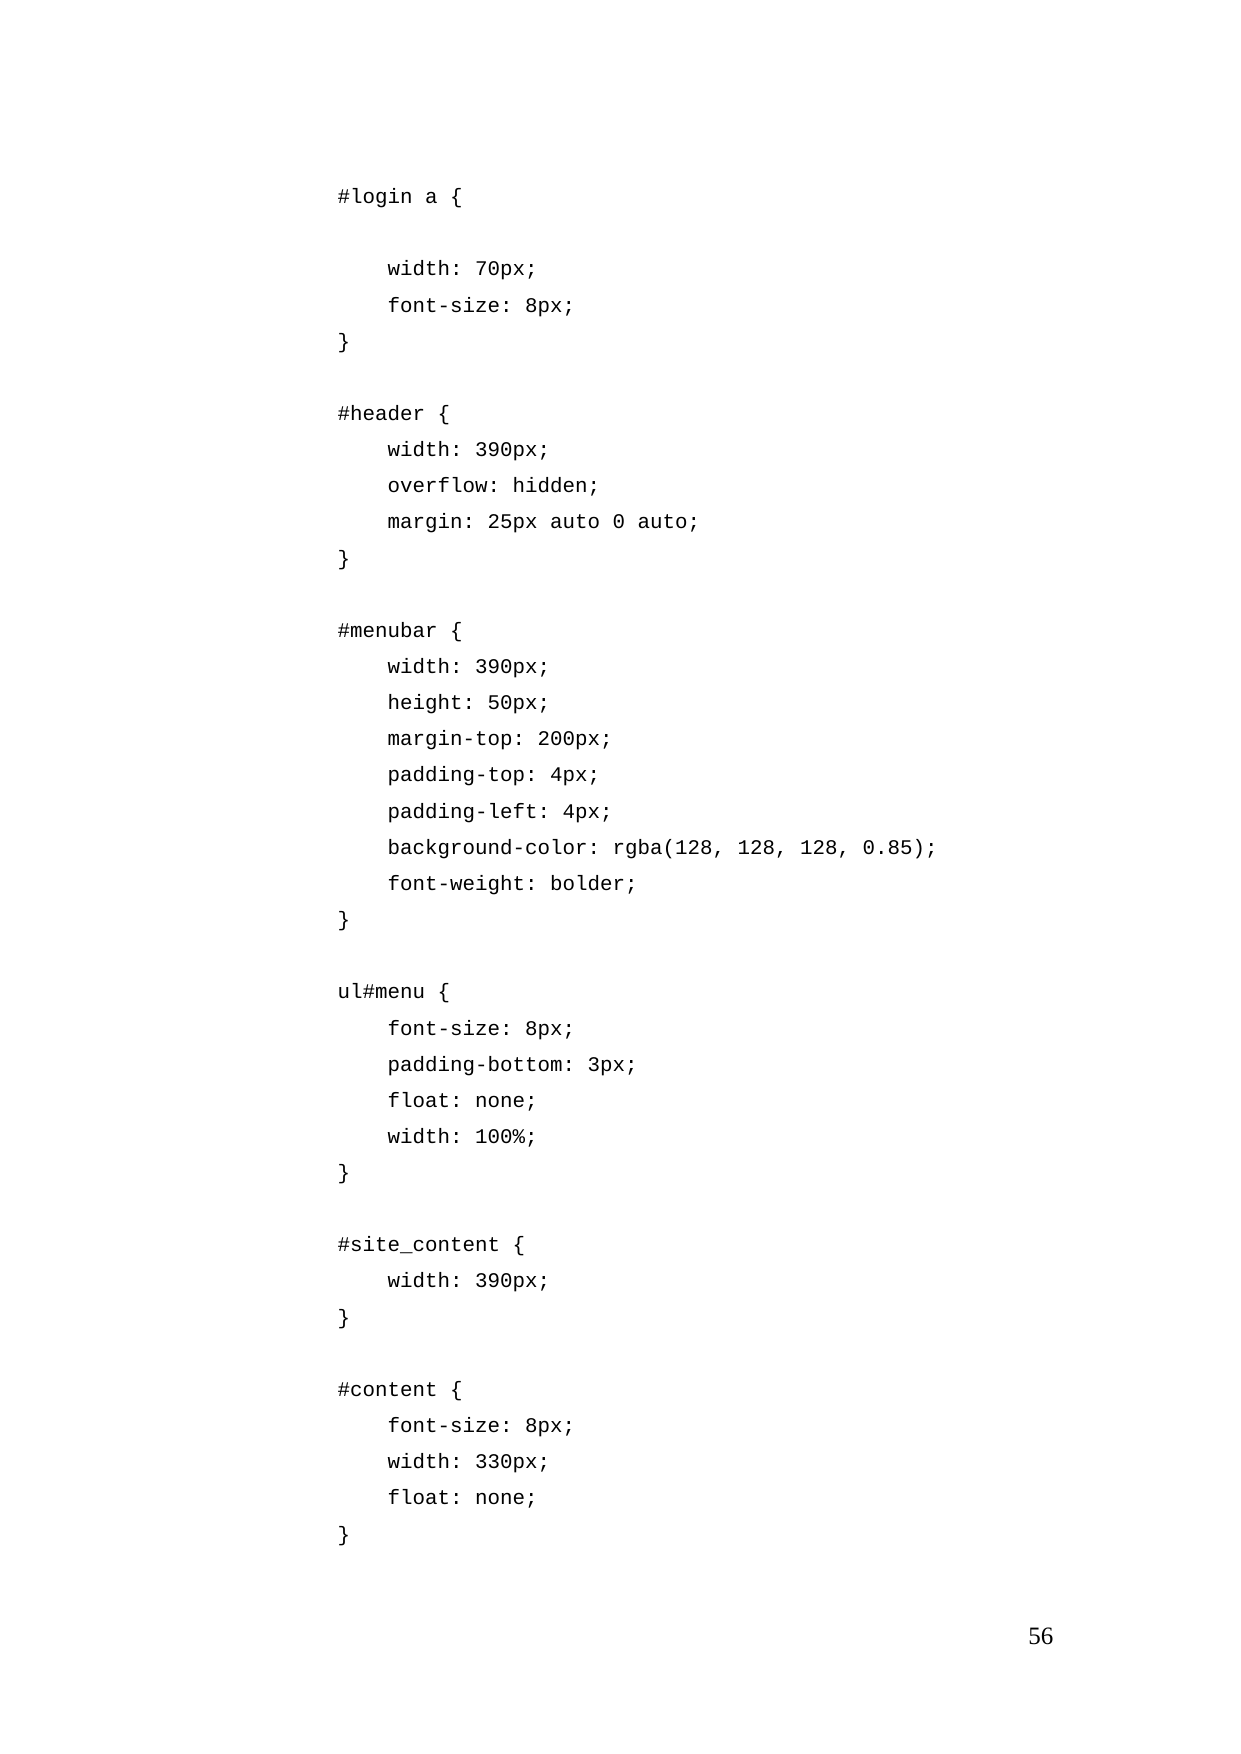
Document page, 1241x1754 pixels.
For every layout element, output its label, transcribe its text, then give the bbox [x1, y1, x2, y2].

text font-size: 8px; [187, 1415, 1053, 1439]
text padding-top: 4px; [187, 764, 1053, 788]
text width: 100%; [187, 1126, 1053, 1149]
text #header { [187, 403, 1053, 427]
text width: 390px; [187, 439, 1053, 463]
text float: none; [187, 1090, 1053, 1113]
text background-color: rgba(128, 128, 128, 0.85); [187, 837, 1053, 860]
text overflow: hidden; [187, 475, 1053, 499]
text font-size: 8px; [187, 294, 1053, 318]
text width: 70px; [187, 258, 1053, 282]
text } [187, 1162, 1053, 1186]
text } [187, 1307, 1053, 1330]
text } [187, 548, 1053, 571]
text width: 390px; [187, 656, 1053, 680]
text width: 390px; [187, 1271, 1053, 1294]
text font-weight: bolder; [187, 873, 1053, 897]
text #menubar { [187, 620, 1053, 643]
text margin-top: 200px; [187, 728, 1053, 752]
text #site_content { [187, 1234, 1053, 1258]
text padding-left: 4px; [187, 801, 1053, 824]
text #content { [187, 1379, 1053, 1403]
text float: none; [187, 1487, 1053, 1511]
text #login a { [187, 186, 1053, 210]
text } [187, 909, 1053, 933]
text width: 330px; [187, 1451, 1053, 1475]
text } [187, 1523, 1053, 1547]
text } [187, 331, 1053, 354]
text ul#menu { [187, 981, 1053, 1005]
text padding-bottom: 3px; [187, 1054, 1053, 1077]
text font-size: 8px; [187, 1017, 1053, 1041]
text height: 50px; [187, 692, 1053, 716]
text margin: 25px auto 0 auto; [187, 511, 1053, 535]
